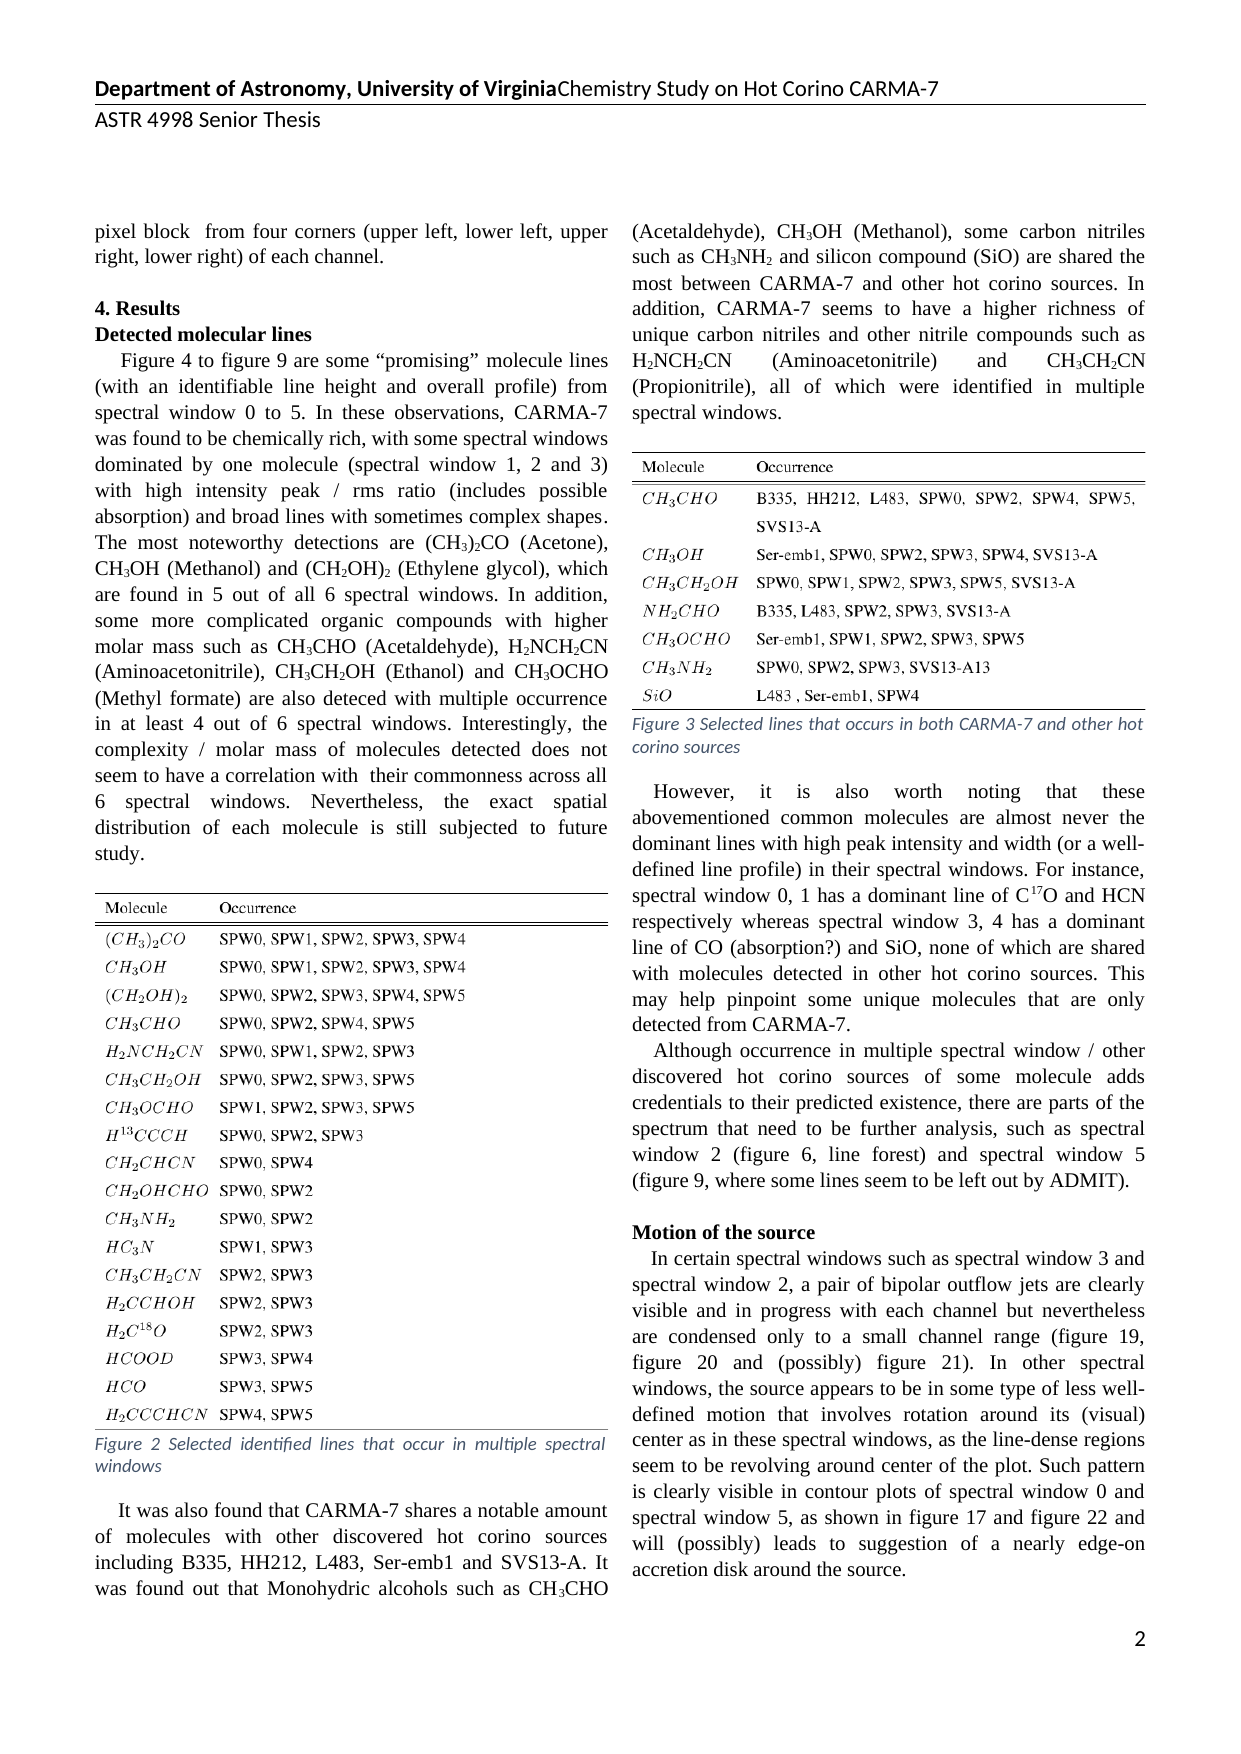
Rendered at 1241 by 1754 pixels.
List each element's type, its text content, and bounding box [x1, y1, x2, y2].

text Although occurrence in multiple spectral window / other discovered hot corino sources of some molecule adds credentials to their predicted existence, there are parts of the spectrum that need to be further analysis, such as spectral window 2 (figure 6, line forest) and spectral window 5 (figure 9, where some lines seem to be left out by ADMIT). [632, 1038, 1146, 1192]
text However, it is also worth noting that these abovementioned common molecules are almost never the dominant lines with high peak intensity and width (or a well-defined line profile) in their spectral windows. For instance, spectral window 0, 1 has a dominant line of C17O and HCN respectively whereas spectral window 3, 4 has a dominant line of CO (absorption?) and SiO, none of which are shared with molecules detected in other hot corino sources. This may help pinpoint some unique molecules that are only detected from CARMA-7. [632, 779, 1146, 1036]
text It was also found that CARMA-7 shares a notable amount of molecules with other discovered hot corino sources including B335, HH212, L483, Ser-emb1 and SVS13-A. It was found out that Monohydric alcohols such as CH3CHO (Acetaldehyde), CH3OH (Methanol), some carbon nitriles such as CH3NH2 and silicon compound (SiO) are shared the most between CARMA-7 and other hot corino sources. In addition, CARMA-7 seems to have a higher richness of unique carbon nitriles and other nitrile compounds such as H2NCH2CN (Aminoacetonitrile) and CH3CH2CN (Propionitrile), all of which were identified in multiple spectral windows. [632, 218, 1146, 424]
text Detected molecular lines [94, 322, 608, 346]
text 4. Results [94, 296, 608, 320]
picture [631, 452, 1146, 711]
text In certain spectral windows such as spectral window 3 and spectral window 2, a pair of bipolar outflow jets are clearly visible and in progress with each channel but nevertheless are condensed only to a small channel range (figure 19, figure 20 and (possibly) figure 21). In other spectral windows, the source appears to be in some type of less well-defined motion that involves rotation around its (visual) center as in these spectral windows, as the line-dense regions seem to be revolving around center of the plot. Such pattern is clearly visible in contour plots of spectral window 0 and spectral window 5, as shown in figure 17 and figure 22 and will (possibly) leads to suggestion of a nearly edge-on accretion disk around the source. [632, 1246, 1146, 1581]
text Figure 2 Selected identified lines that occur in multiple spectral windows [94, 1432, 608, 1478]
picture [94, 892, 609, 1430]
text Figure 4 to figure 9 are some “promising” molecule lines (with an identifiable line height and overall profile) from spectral window 0 to 5. In these observations, CARMA-7 was found to be chemically rich, with some spectral windows dominated by one molecule (spectral window 1, 2 and 3) with high intensity peak / rms ratio (includes possible absorption) and broad lines with sometimes complex shapes. The most noteworthy detections are (CH3)2CO (Acetone), CH3OH (Methanol) and (CH2OH)2 (Ethylene glycol), which are found in 5 out of all 6 spectral windows. In addition, some more complicated organic compounds with higher molar mass such as CH3CHO (Acetaldehyde), H2NCH2CN (Aminoacetonitrile), CH3CH2OH (Ethanol) and CH3OCHO (Methyl formate) are also deteced with multiple occurrence in at least 4 out of 6 spectral windows. Interestingly, the complexity / molar mass of molecules detected does not seem to have a correlation with their commonness across all 6 spectral windows. Nevertheless, the exact spatial distribution of each molecule is still subjected to future study. [94, 348, 608, 865]
text Figure 3 Selected lines that occurs in both CARMA-7 and other hot corino sources [632, 712, 1146, 758]
text It was also found that CARMA-7 shares a notable amount of molecules with other discovered hot corino sources including B335, HH212, L483, Ser-emb1 and SVS13-A. It was found out that Monohydric alcohols such as CH3CHO (Acetaldehyde), CH3OH (Methanol), some carbon nitriles such as CH3NH2 and silicon compound (SiO) are shared the most between CARMA-7 and other hot corino sources. In addition, CARMA-7 seems to have a higher richness of unique carbon nitriles and other nitrile compounds such as H2NCH2CN (Aminoacetonitrile) and CH3CH2CN (Propionitrile), all of which were identified in multiple spectral windows. [94, 1498, 608, 1600]
text Motion of the source [632, 1220, 1146, 1244]
